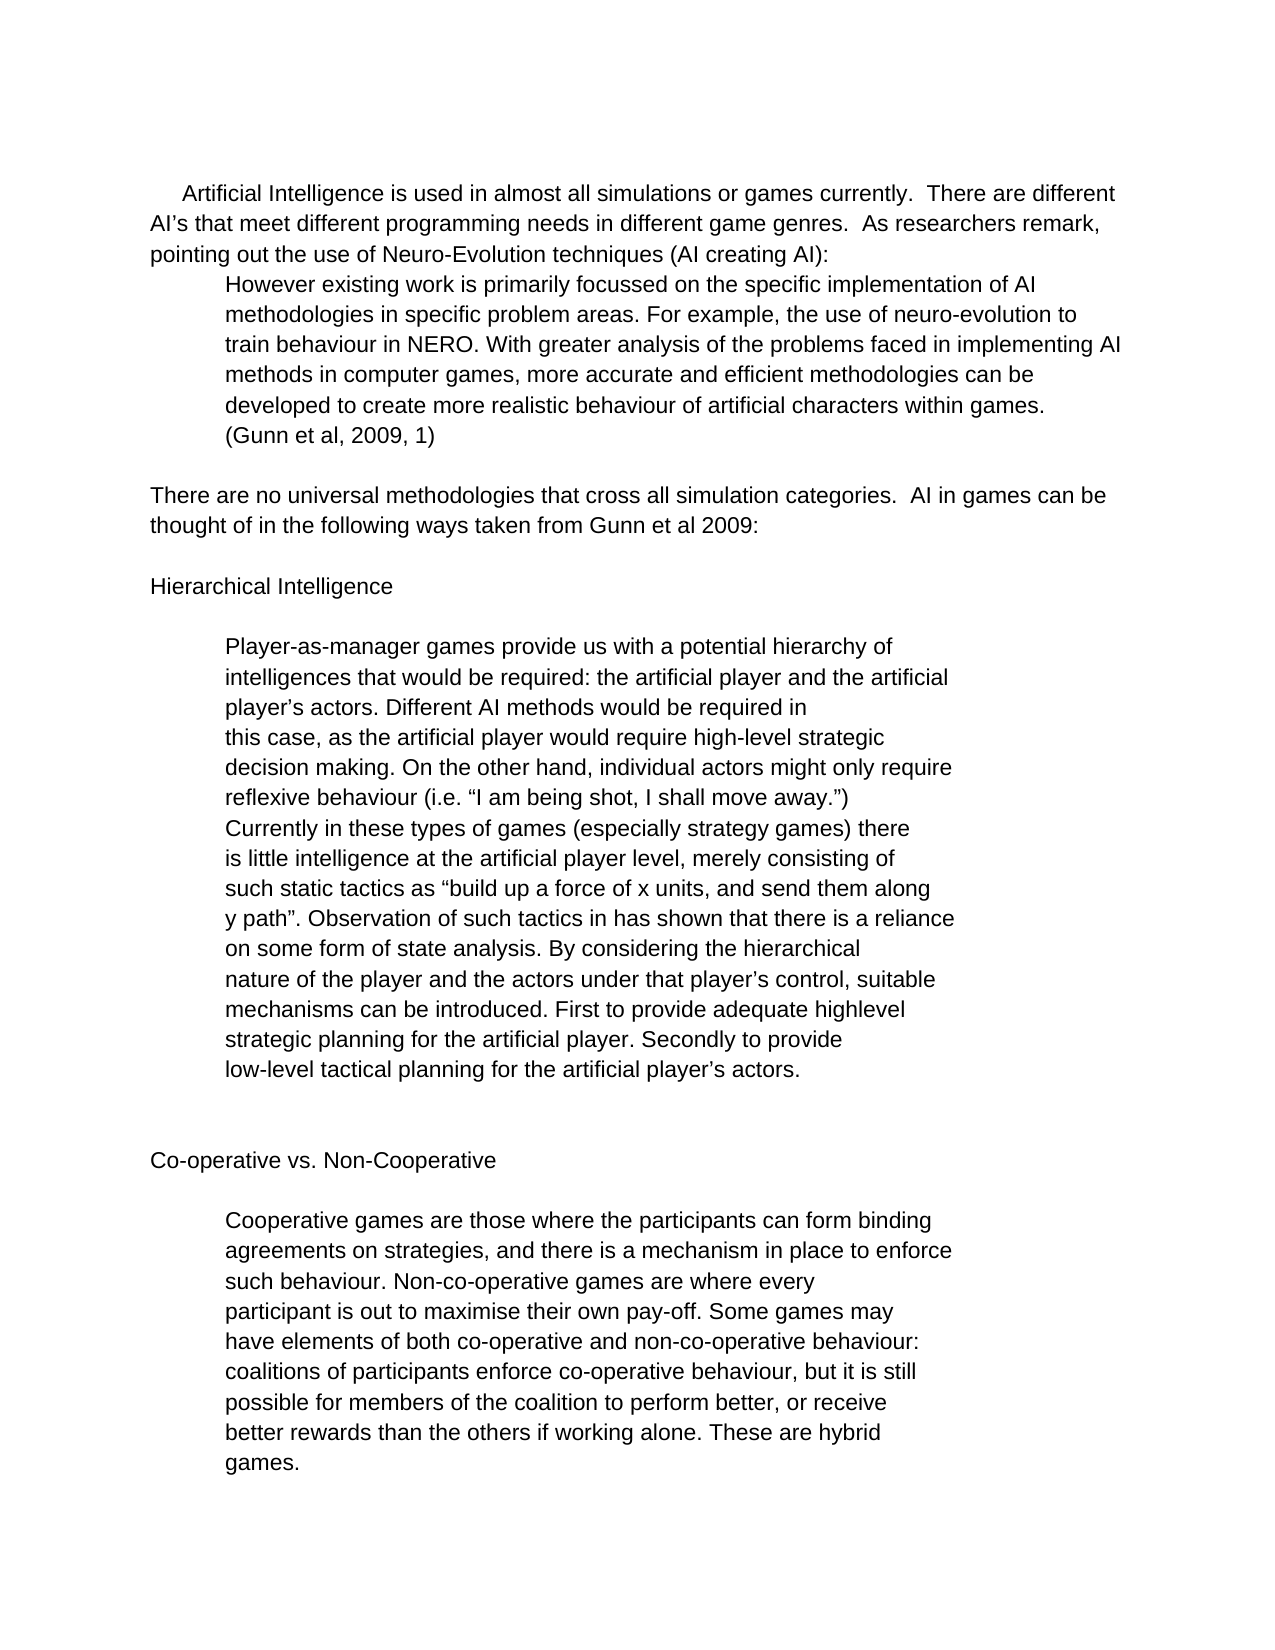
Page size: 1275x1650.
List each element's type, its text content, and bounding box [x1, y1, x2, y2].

text Hierarchical Intelligence [150, 543, 1125, 629]
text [225, 1177, 1125, 1475]
text Artificial Intelligence is used in almost all simulations or games currently. There are different AI’s that meet different programming needs in different game genres. As researchers remark, pointing out the use of Neuro-Evolution techniques (AI creating AI): [150, 150, 1125, 267]
text However existing work is primarily focussed on the specific implementation of AI methodologies in specific problem areas. For example, the use of neuro-evolution to train behaviour in NERO. With greater analysis of the problems faced in implementing AI methods in computer games, more accurate and efficient methodologies can be developed to create more realistic behaviour of artificial characters within games. (Gunn et al, 2009, 1) [225, 271, 1125, 448]
text There are no universal methodologies that cross all simulation categories. AI in games can be thought of in the following ways taken from Gunn et al 2009: [150, 482, 1125, 539]
text Co-operative vs. Non-Cooperative [150, 1117, 1125, 1173]
text Player-as-manager games provide us with a potential hierarchy of intelligences that would be required: the artificial player and the artificial player’s actors. Different AI methods would be required in this case, as the artificial player would require high-level strategic decision making. On the other hand, individual actors might only require reflexive behaviour (i.e. “I am being shot, I shall move away.”) Currently in these types of games (especially strategy games) there is little intelligence at the artificial player level, merely consisting of such static tactics as “build up a force of x units, and send them along y path”. Observation of such tactics in has shown that there is a reliance on some form of state analysis. By considering the hierarchical nature of the player and the actors under that player’s control, suitable mechanisms can be introduced. First to provide adequate highlevel strategic planning for the artificial player. Secondly to provide low-level tactical planning for the artificial player’s actors. [225, 633, 1125, 1113]
